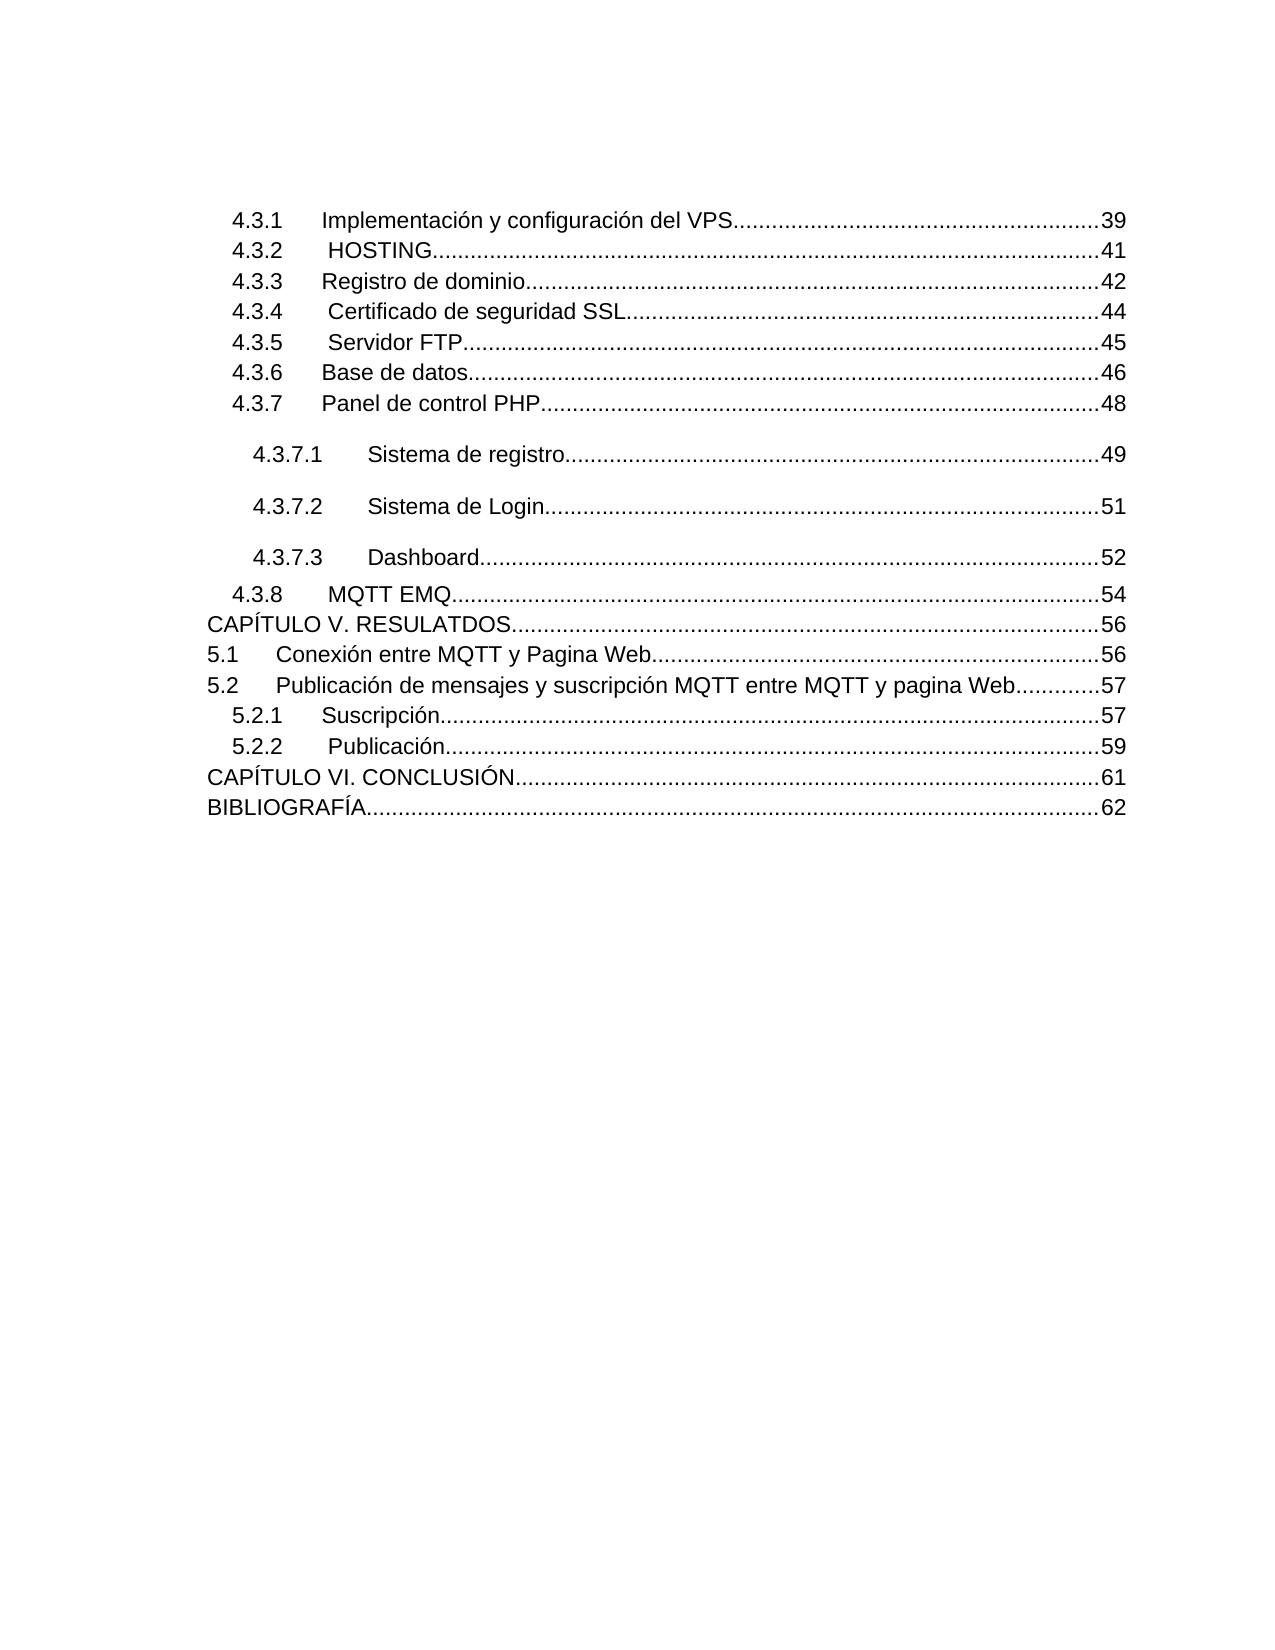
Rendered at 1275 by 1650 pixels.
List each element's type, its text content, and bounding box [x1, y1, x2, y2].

text 4.3.7.1 Sistema de registro 49 [253, 441, 1127, 468]
text CAPÍTULO V. RESULATDOS. 56 [207, 611, 1127, 638]
text 5.2.2 Publicación 59 [232, 733, 1127, 759]
text BIBLIOGRAFÍA 62 [207, 794, 1127, 820]
text 4.3.4 Certificado de seguridad SSL. 44 [232, 298, 1127, 325]
text 4.3.1 Implementación y configuración del VPS 39 [232, 207, 1127, 233]
text 4.3.7.2 Sistema de Login 51 [253, 493, 1127, 519]
text 4.3.7 Panel de control PHP 48 [232, 390, 1127, 416]
text 4.3.6 Base de datos 46 [232, 359, 1127, 386]
text 5.2 Publicación de mensajes y suscripción MQTT entre MQTT y pagina Web. 57 [207, 672, 1127, 698]
text 4.3.8 MQTT EMQ 54 [232, 581, 1127, 607]
text 4.3.3 Registro de dominio. 42 [232, 268, 1127, 294]
text 4.3.5 Servidor FTP 45 [232, 329, 1127, 355]
text 4.3.2 HOSTING 41 [232, 237, 1127, 264]
text 4.3.7.3 Dashboard 52 [253, 544, 1127, 570]
text 5.2.1 Suscripción 57 [232, 702, 1127, 729]
text CAPÍTULO VI. CONCLUSIÓN 61 [207, 763, 1127, 790]
text 5.1 Conexión entre MQTT y Pagina Web. 56 [207, 641, 1127, 668]
